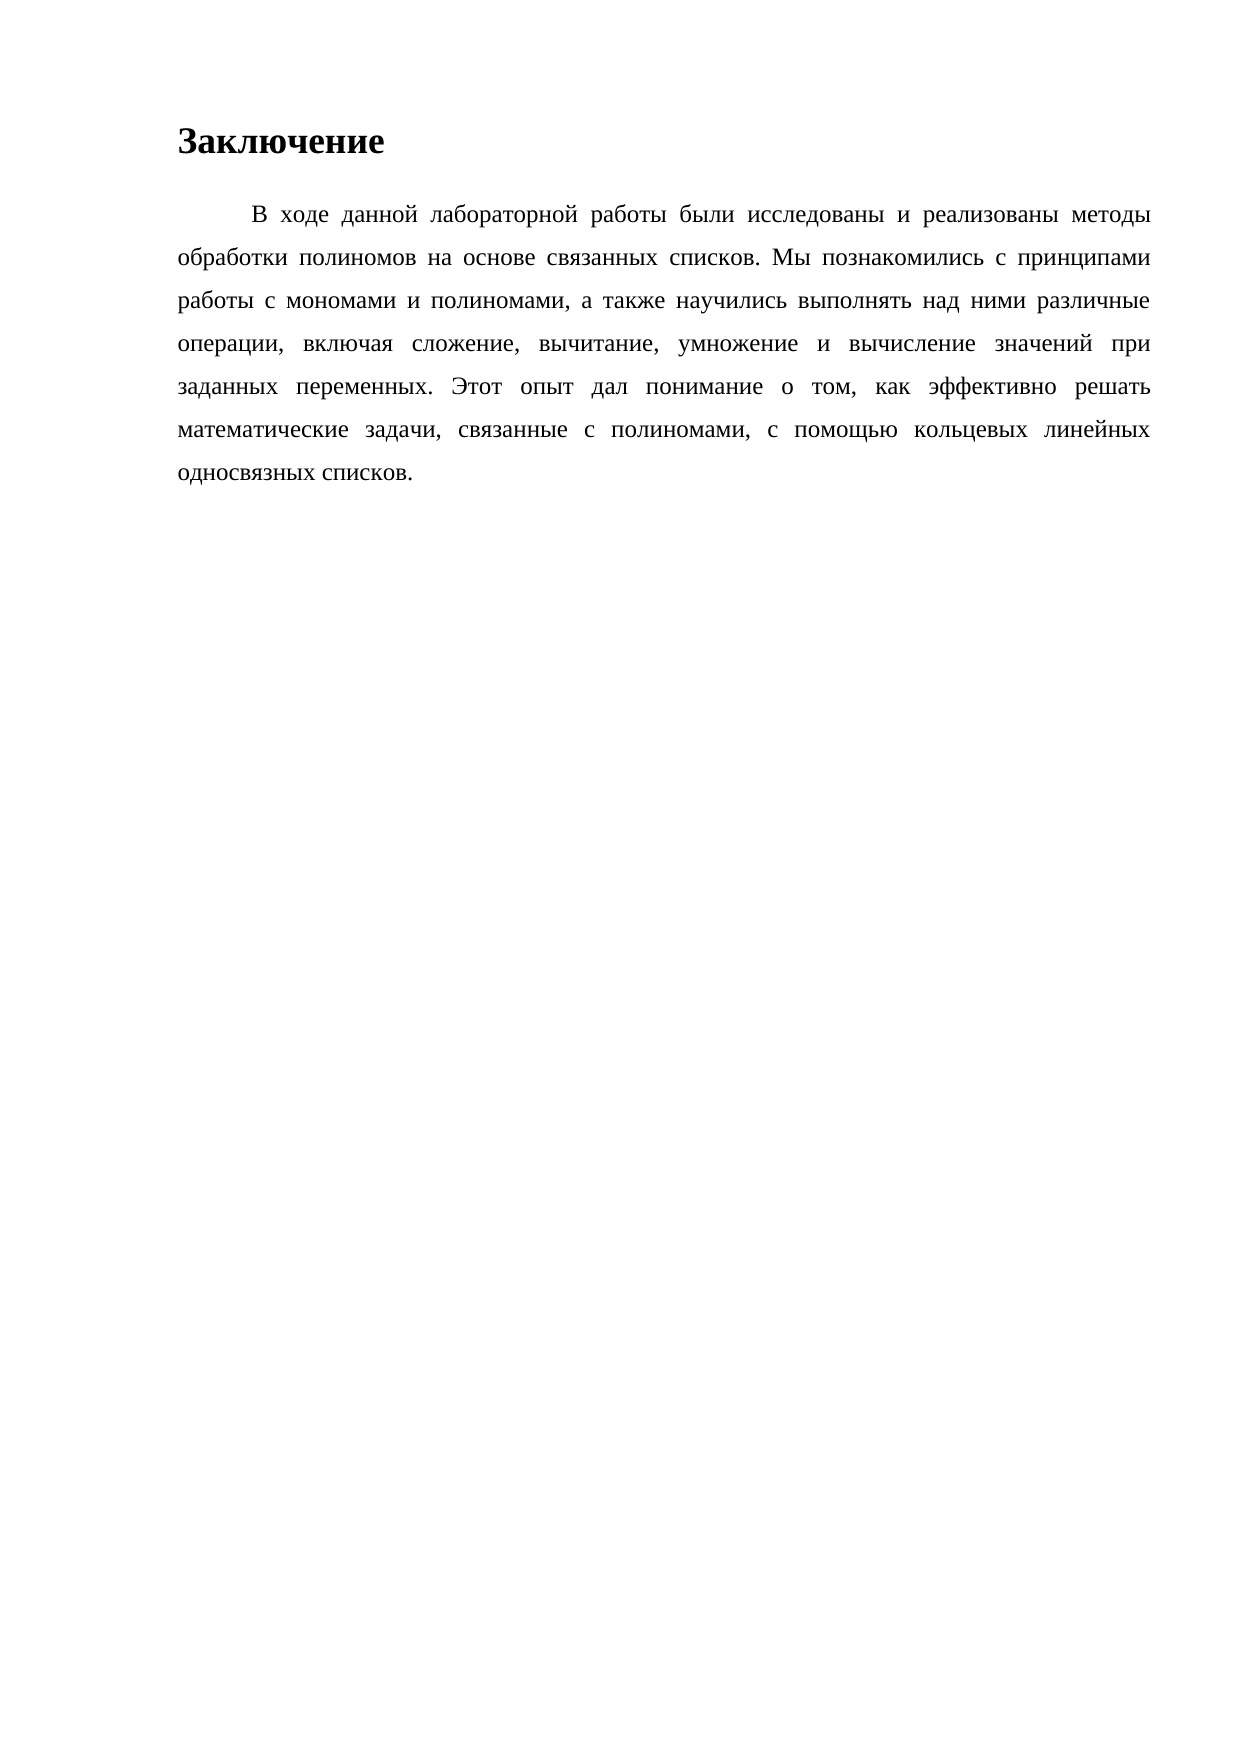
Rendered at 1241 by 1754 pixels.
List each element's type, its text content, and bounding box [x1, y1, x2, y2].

text В ходе данной лабораторной работы были исследованы и реализованы методы обработки полиномов на основе связанных списков. Мы познакомились с принципами работы с мономами и полиномами, а также научились выполнять над ними различные операции, включая сложение, вычитание, умножение и вычисление значений при заданных переменных. Этот опыт дал понимание о том, как эффективно решать математические задачи, связанные с полиномами, с помощью кольцевых линейных односвязных списков. [177, 199, 1152, 486]
subtitle Заключение [177, 118, 1152, 161]
